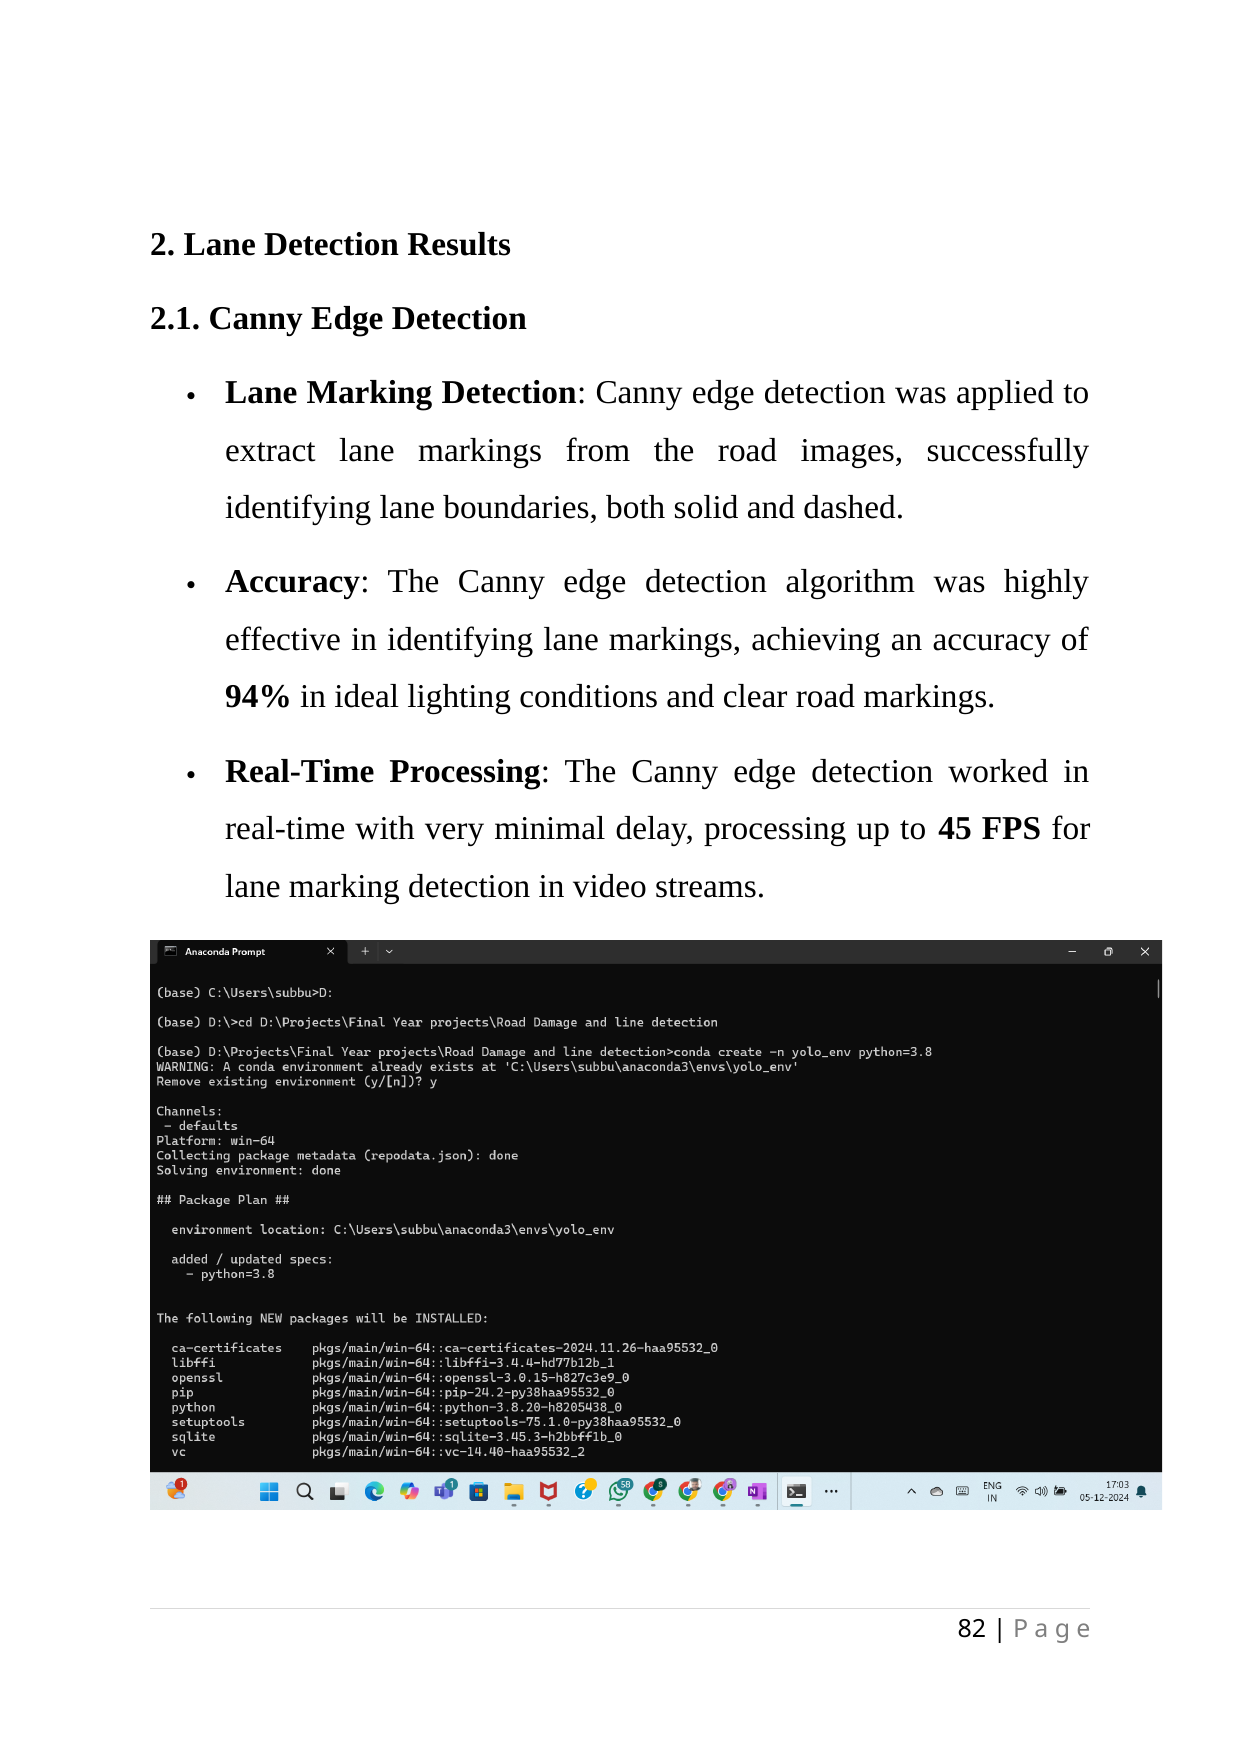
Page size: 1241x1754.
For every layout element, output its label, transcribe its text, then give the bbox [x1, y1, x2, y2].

list Real-Time Processing: The Canny edge detection worked in real-time with very minimal delay, processing up to 45 FPS for lane marking detection in video streams. [187, 751, 1090, 904]
text 2.1. Canny Edge Detection [150, 298, 1090, 337]
list Accuracy: The Canny edge detection algorithm was highly effective in identifying lane markings, achieving an accuracy of 94% in ideal lighting conditions and clear road markings. [187, 562, 1090, 715]
text 2. Lane Detection Results [150, 224, 1090, 262]
picture [150, 940, 1163, 1510]
list Lane Marking Detection: Canny edge detection was applied to extract lane markings from the road images, successfully identifying lane boundaries, both solid and dashed. [187, 372, 1090, 526]
